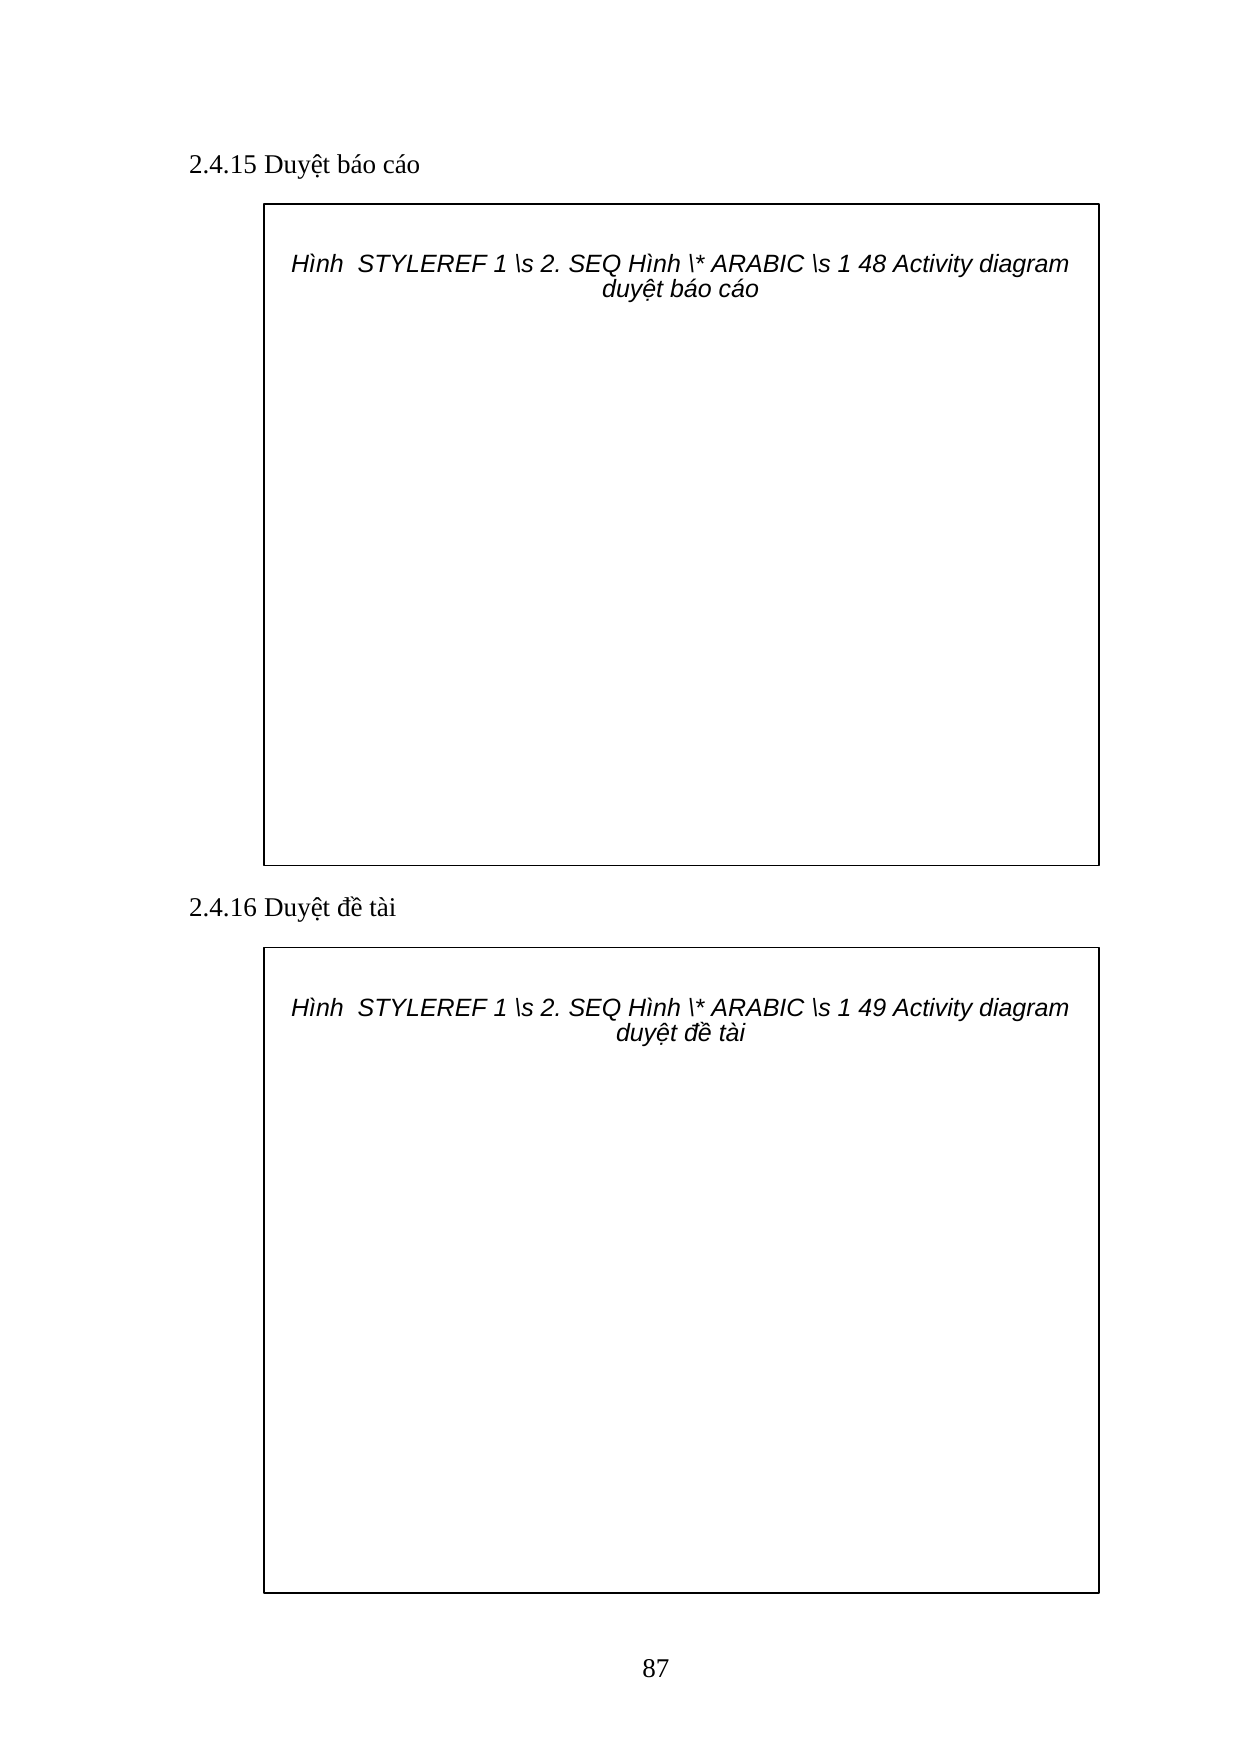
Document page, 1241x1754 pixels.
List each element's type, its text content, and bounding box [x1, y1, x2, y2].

list Duyệt báo cáo [189, 148, 1122, 179]
list Duyệt đề tài [189, 891, 1122, 922]
